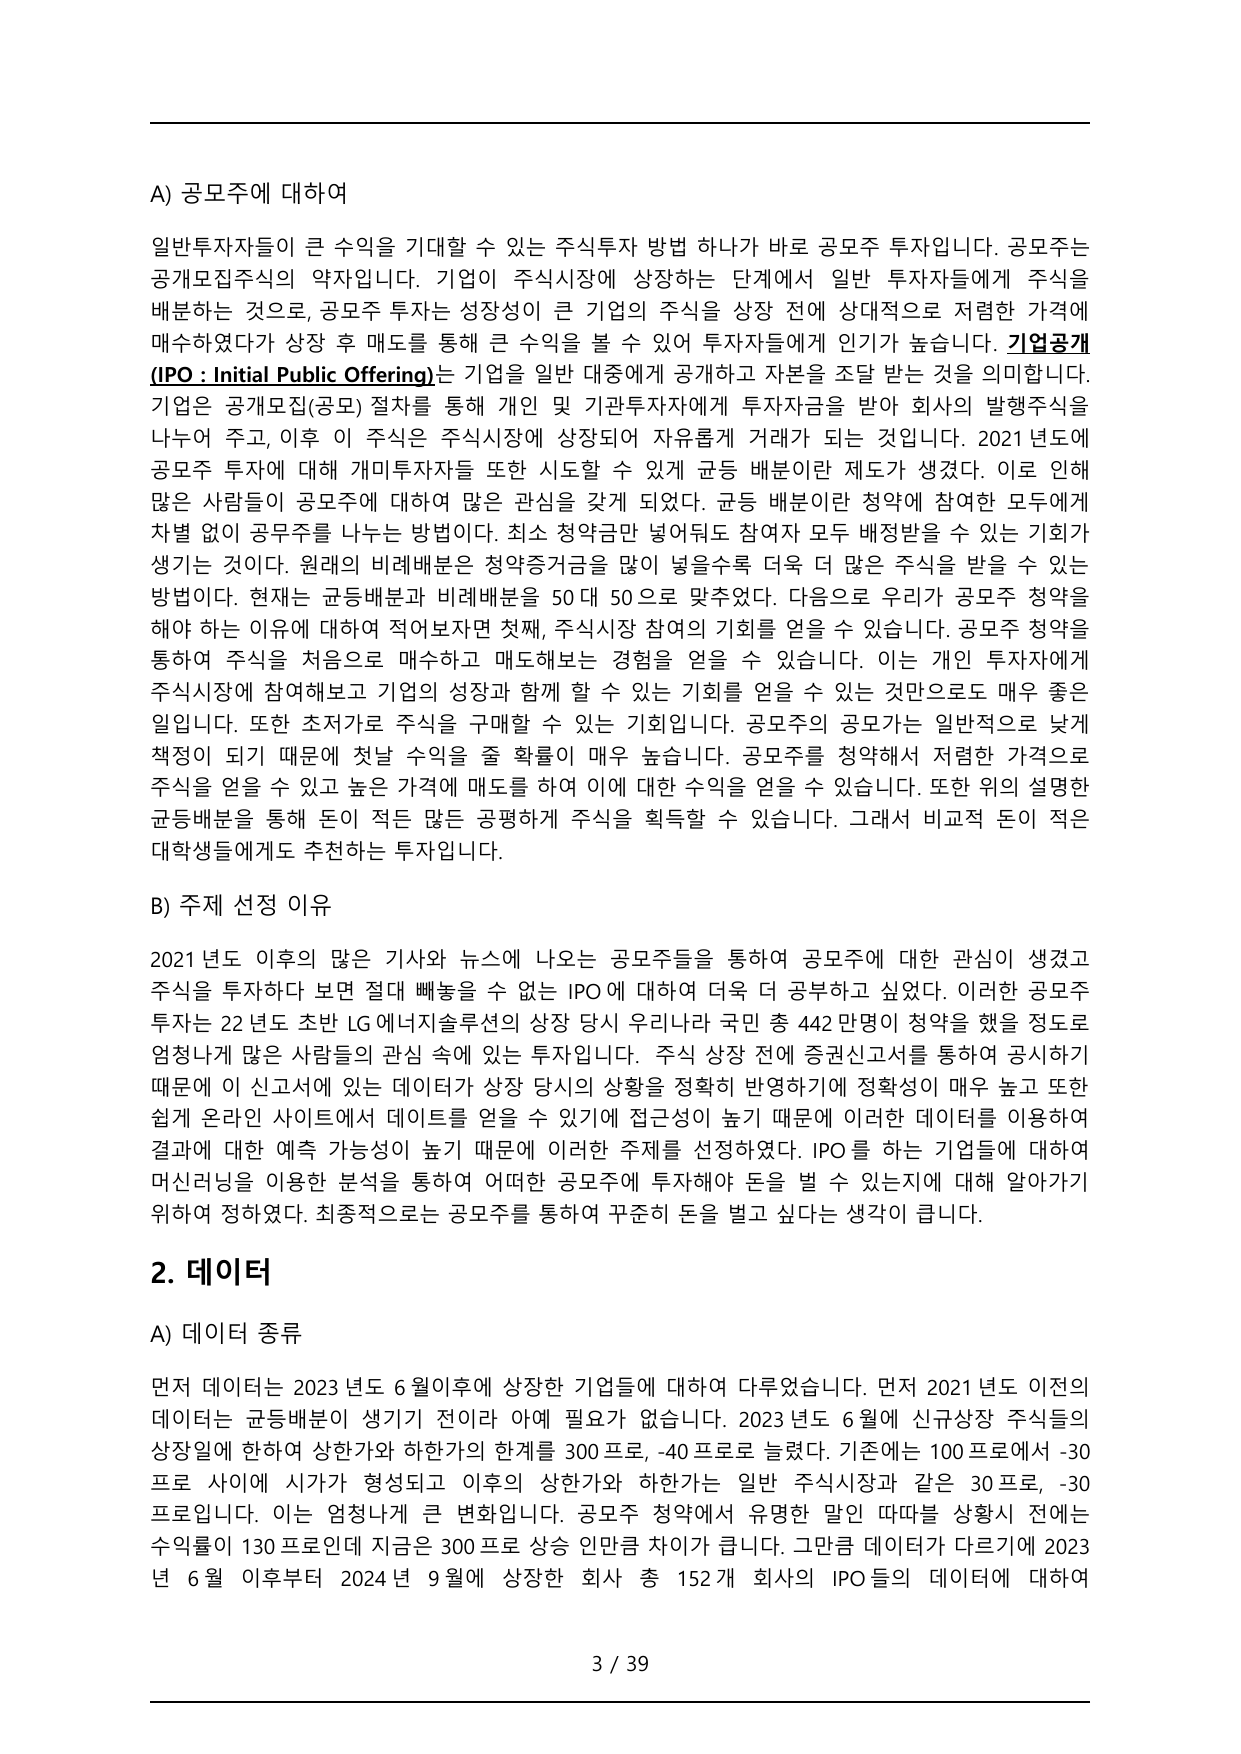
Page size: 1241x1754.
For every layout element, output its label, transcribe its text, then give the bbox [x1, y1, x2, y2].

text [150, 1373, 1090, 1591]
text 2. 데이터 [150, 1252, 1090, 1291]
text A) 데이터 종류 [150, 1317, 1090, 1348]
text 2021년도 이후의 많은 기사와 뉴스에 나오는 공모주들을 통하여 공모주에 대한 관심이 생겼고 주식을 투자하다 보면 절대 빼놓을 수 없는 IPO에 대하여 더욱 더 공부하고 싶었다. 이러한 공모주 투자는 22년도 초반 LG에너지솔루션의 상장 당시 우리나라 국민 총 442만명이 청약을 했을 정도로 엄청나게 많은 사람들의 관심 속에 있는 투자입니다. 주식 상장 전에 증권신고서를 통하여 공시하기 때문에 이 신고서에 있는 데이터가 상장 당시의 상황을 정확히 반영하기에 정확성이 매우 높고 또한 쉽게 온라인 사이트에서 데이트를 얻을 수 있기에 접근성이 높기 때문에 이러한 데이터를 이용하여 결과에 대한 예측 가능성이 높기 때문에 이러한 주제를 선정하였다. IPO를 하는 기업들에 대하여 머신러닝을 이용한 분석을 통하여 어떠한 공모주에 투자해야 돈을 벌 수 있는지에 대해 알아가기 위하여 정하였다. 최종적으로는 공모주를 통하여 꾸준히 돈을 벌고 싶다는 생각이 큽니다. [150, 945, 1090, 1227]
text A) 공모주에 대하여 [150, 177, 1090, 208]
text 일반투자자들이 큰 수익을 기대할 수 있는 주식투자 방법 하나가 바로 공모주 투자입니다. 공모주는 공개모집주식의 약자입니다. 기업이 주식시장에 상장하는 단계에서 일반 투자자들에게 주식을 배분하는 것으로, 공모주 투자는 성장성이 큰 기업의 주식을 상장 전에 상대적으로 저렴한 가격에 매수하였다가 상장 후 매도를 통해 큰 수익을 볼 수 있어 투자자들에게 인기가 높습니다. 기업공개(IPO : Initial Public Offering)는 기업을 일반 대중에게 공개하고 자본을 조달 받는 것을 의미합니다. 기업은 공개모집(공모) 절차를 통해 개인 및 기관투자자에게 투자자금을 받아 회사의 발행주식을 나누어 주고, 이후 이 주식은 주식시장에 상장되어 자유롭게 거래가 되는 것입니다. 2021년도에 공모주 투자에 대해 개미투자자들 또한 시도할 수 있게 균등 배분이란 제도가 생겼다. 이로 인해 많은 사람들이 공모주에 대하여 많은 관심을 갖게 되었다. 균등 배분이란 청약에 참여한 모두에게 차별 없이 공무주를 나누는 방법이다. 최소 청약금만 넣어둬도 참여자 모두 배정받을 수 있는 기회가 생기는 것이다. 원래의 비례배분은 청약증거금을 많이 넣을수록 더욱 더 많은 주식을 받을 수 있는 방법이다. 현재는 균등배분과 비례배분을 50대 50으로 맞추었다. 다음으로 우리가 공모주 청약을 해야 하는 이유에 대하여 적어보자면 첫째, 주식시장 참여의 기회를 얻을 수 있습니다. 공모주 청약을 통하여 주식을 처음으로 매수하고 매도해보는 경험을 얻을 수 있습니다. 이는 개인 투자자에게 주식시장에 참여해보고 기업의 성장과 함께 할 수 있는 기회를 얻을 수 있는 것만으로도 매우 좋은 일입니다. 또한 초저가로 주식을 구매할 수 있는 기회입니다. 공모주의 공모가는 일반적으로 낮게 책정이 되기 때문에 첫날 수익을 줄 확률이 매우 높습니다. 공모주를 청약해서 저렴한 가격으로 주식을 얻을 수 있고 높은 가격에 매도를 하여 이에 대한 수익을 얻을 수 있습니다. 또한 위의 설명한 균등배분을 통해 돈이 적든 많든 공평하게 주식을 획득할 수 있습니다. 그래서 비교적 돈이 적은 대학생들에게도 추천하는 투자입니다. [150, 233, 1090, 864]
text B) 주제 선정 이유 [150, 889, 1090, 920]
